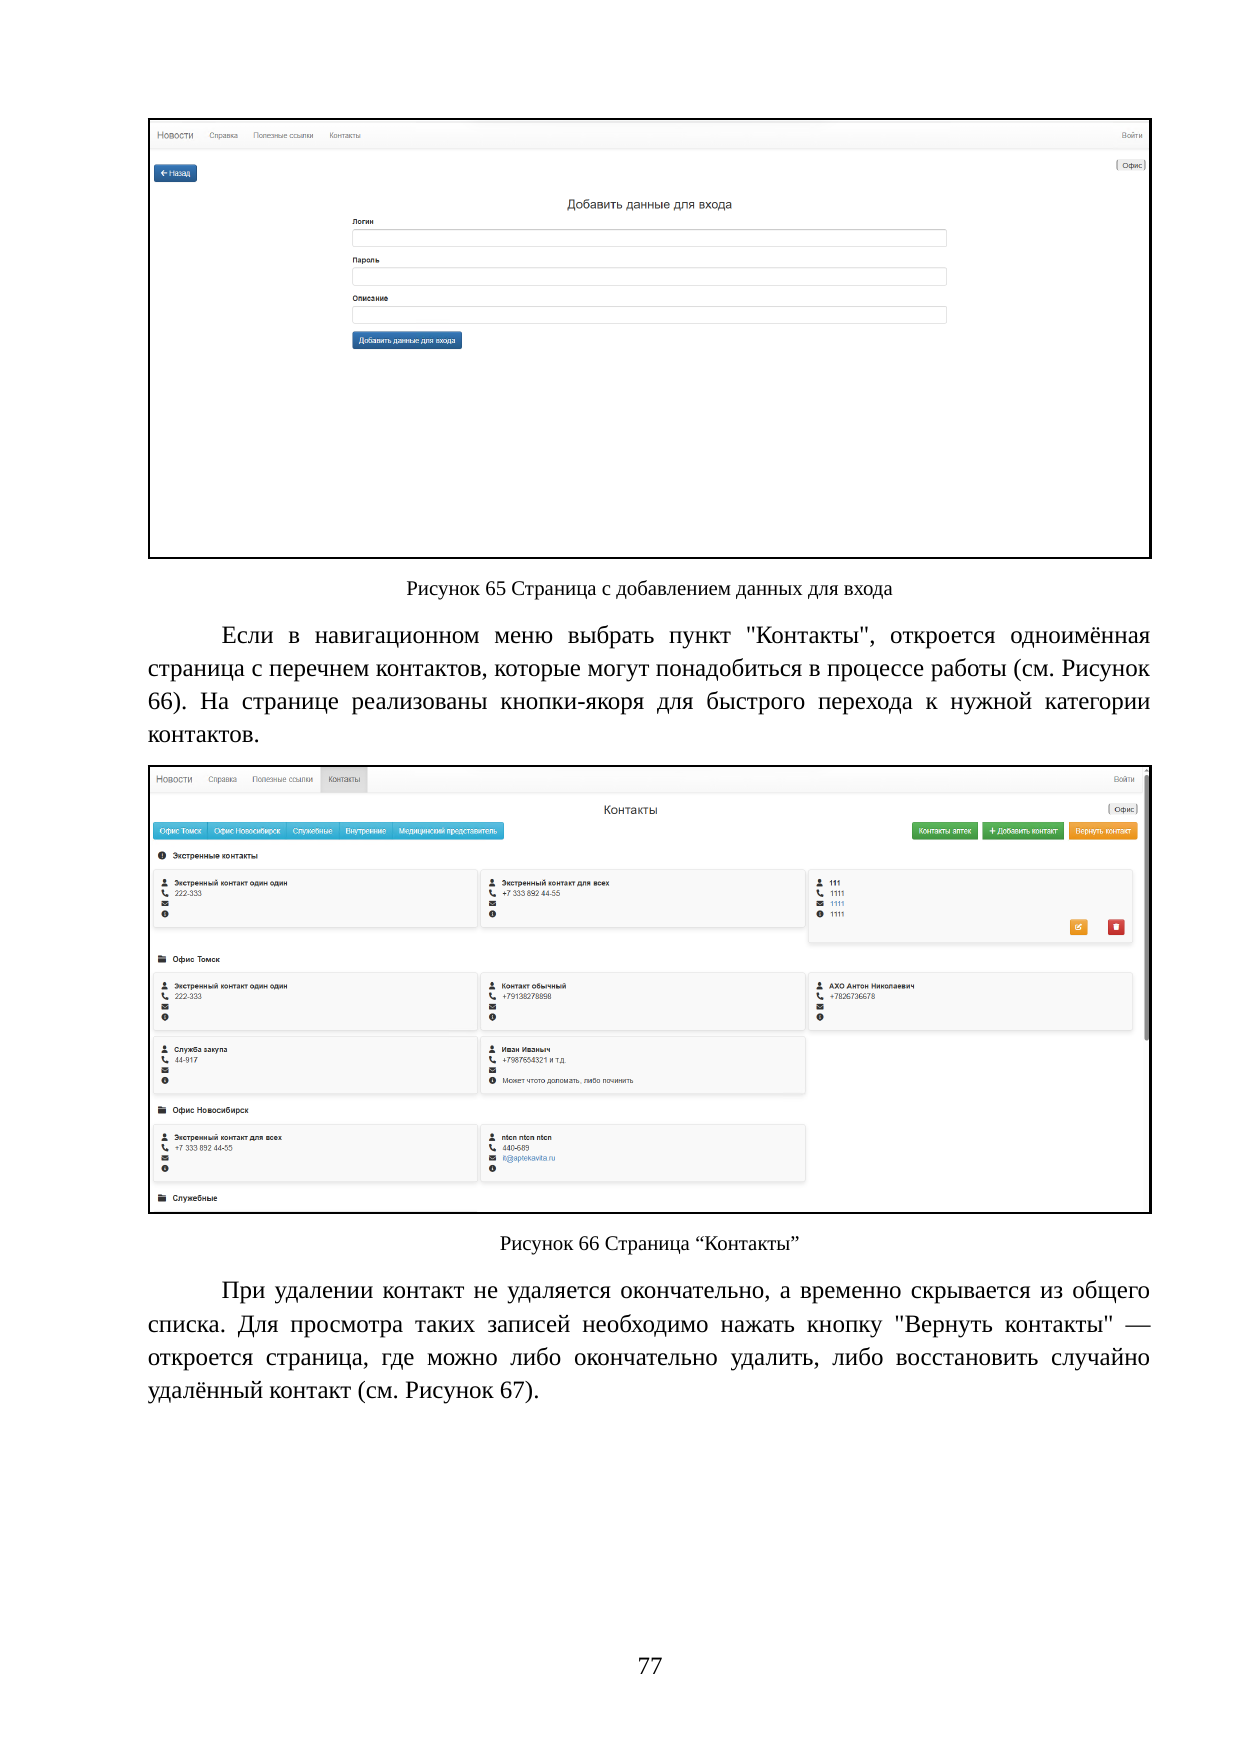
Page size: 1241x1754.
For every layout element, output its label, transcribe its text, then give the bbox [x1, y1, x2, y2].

picture [150, 767, 1149, 1212]
picture [150, 120, 1149, 557]
text При удалении контакт не удаляется окончательно, а временно скрывается из общего списка. Для просмотра таких записей необходимо нажать кнопку "Вернуть контакты" — откроется страница, где можно либо окончательно удалить, либо восстановить случайно удалённый контакт (см. Рисунок 67). [148, 1276, 1152, 1403]
text Если в навигационном меню выбрать пункт "Контакты", откроется одноимённая страница с перечнем контактов, которые могут понадобиться в процессе работы (см. Рисунок 66). На странице реализованы кнопки-якоря для быстрого перехода к нужной категории контактов. [148, 620, 1152, 748]
text Рисунок 65 Страница с добавлением данных для входа [148, 576, 1152, 599]
text Рисунок 66 Страница “Контакты” [148, 1231, 1152, 1255]
